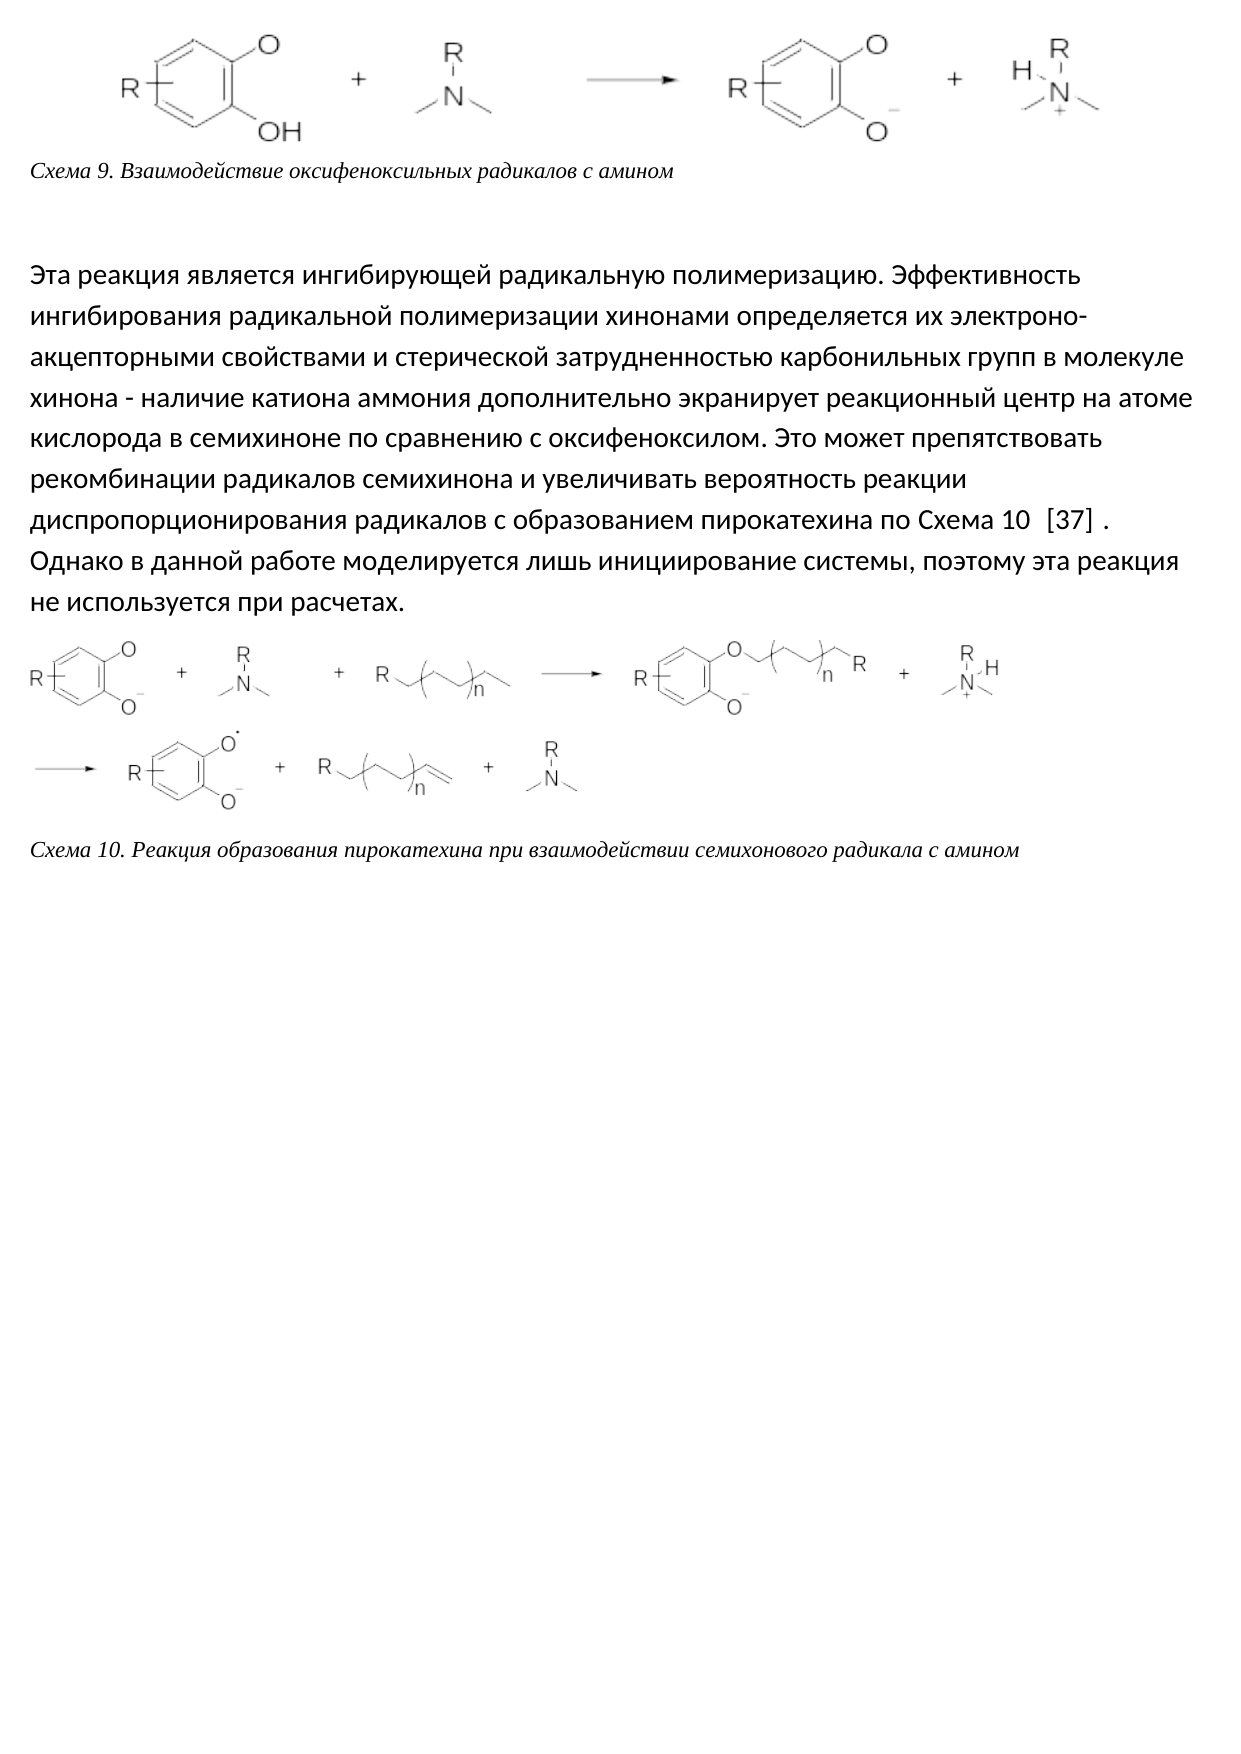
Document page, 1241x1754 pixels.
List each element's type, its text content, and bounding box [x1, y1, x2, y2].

text Эта реакция является ингибирующей радикальную полимеризацию. Эффективность ингибирования радикальной полимеризации хинонами определяется их электроно-акцепторными свойствами и стерической затрудненностью карбонильных групп в молекуле хинона - наличие катиона аммония дополнительно экранирует реакционный центр на атоме кислорода в семихиноне по сравнению с оксифеноксилом. Это может препятствовать рекомбинации радикалов семихинона и увеличивать вероятность реакции диспропорционирования радикалов с образованием пирокатехина по Схема 7 . Однако в данной работе моделируется лишь инициирование системы, поэтому эта реакция не используется при расчетах. [29, 256, 1196, 619]
